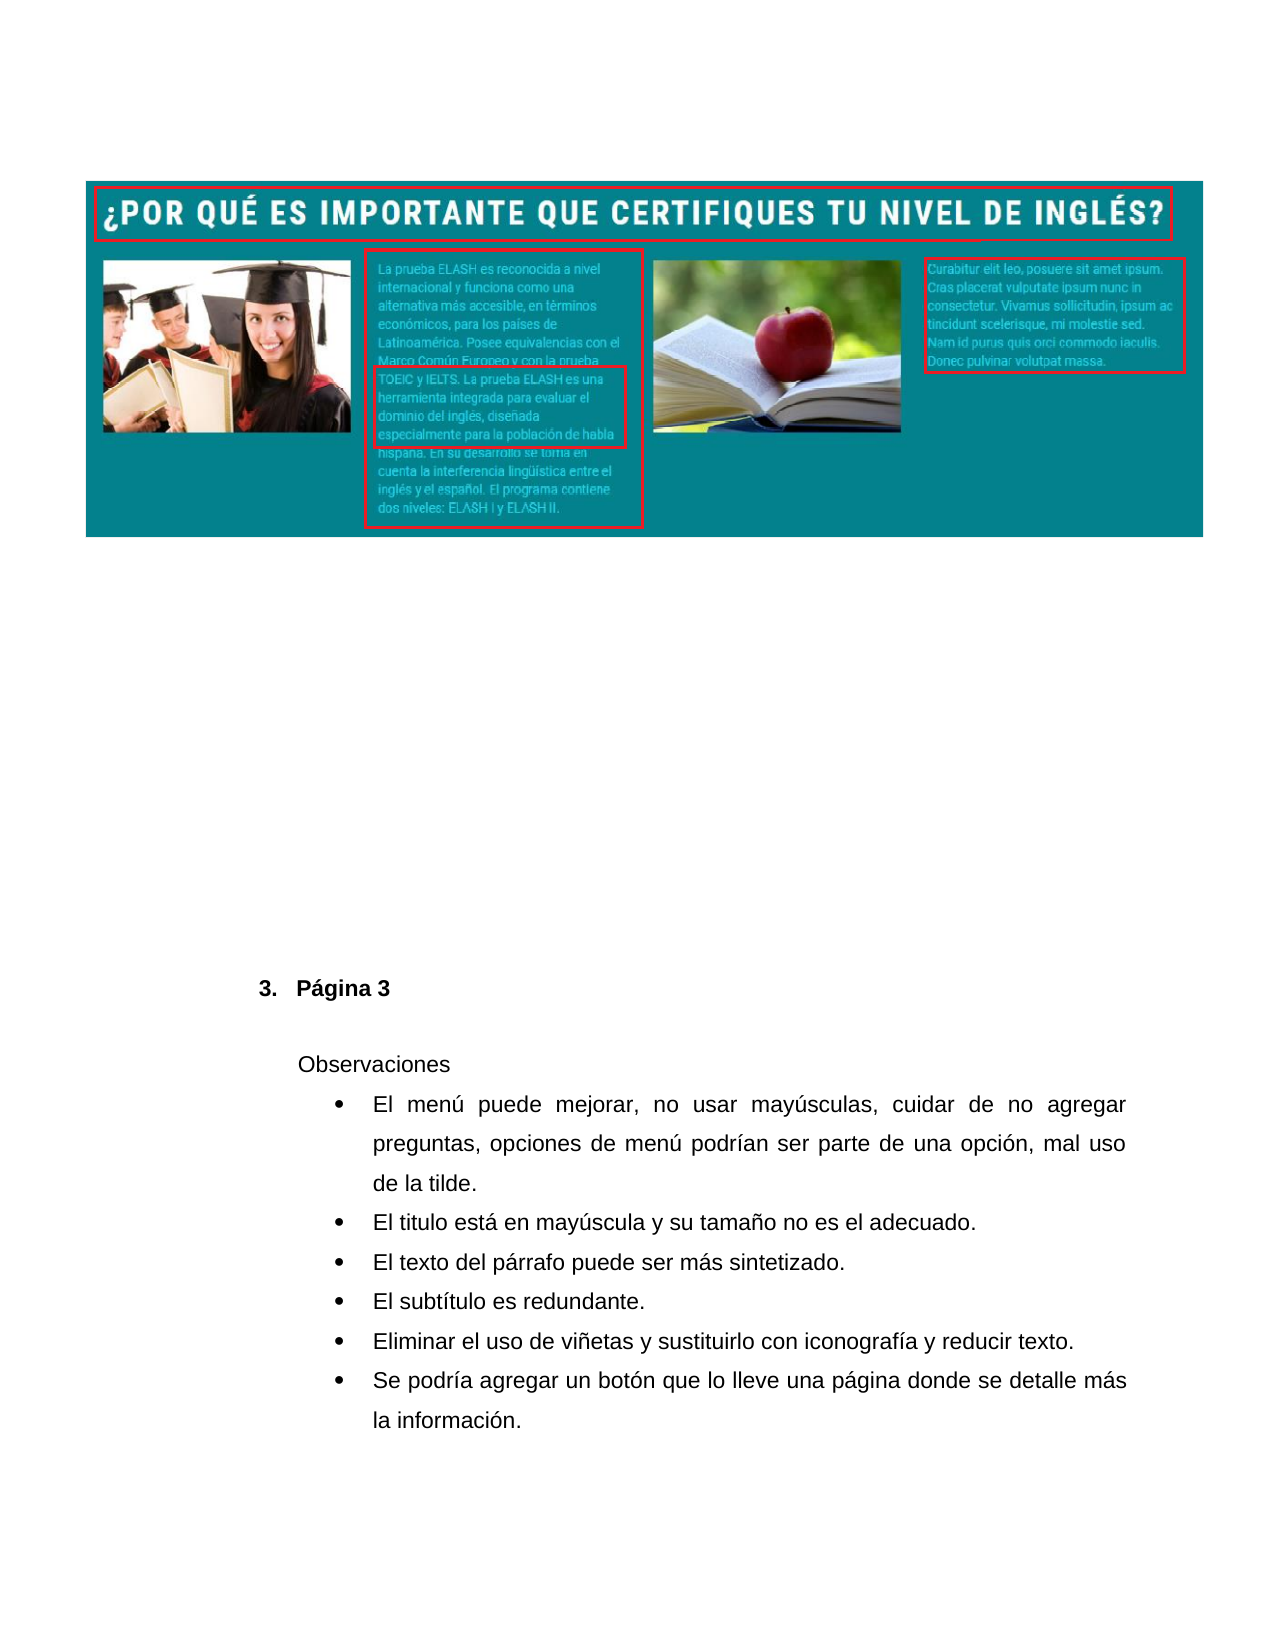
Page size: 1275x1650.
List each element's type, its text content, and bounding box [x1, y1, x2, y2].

picture [84, 180, 1203, 537]
list El menú puede mejorar, no usar mayúsculas, cuidar de no agregar preguntas, opciones de menú podrían ser parte de una opción, mal uso de la tilde. [335, 1091, 1127, 1196]
list El texto del párrafo puede ser más sintetizado. [335, 1249, 1127, 1275]
list Eliminar el uso de viñetas y sustituirlo con iconografía y reducir texto. [335, 1328, 1127, 1354]
list El titulo está en mayúscula y su tamaño no es el adecuado. [335, 1209, 1127, 1236]
list Se podría agregar un botón que lo lleve una página donde se detalle más la información. [335, 1367, 1127, 1433]
text Observaciones [223, 1051, 1127, 1078]
list El subtítulo es redundante. [335, 1288, 1127, 1314]
subtitle Página 3 [258, 975, 1127, 1002]
